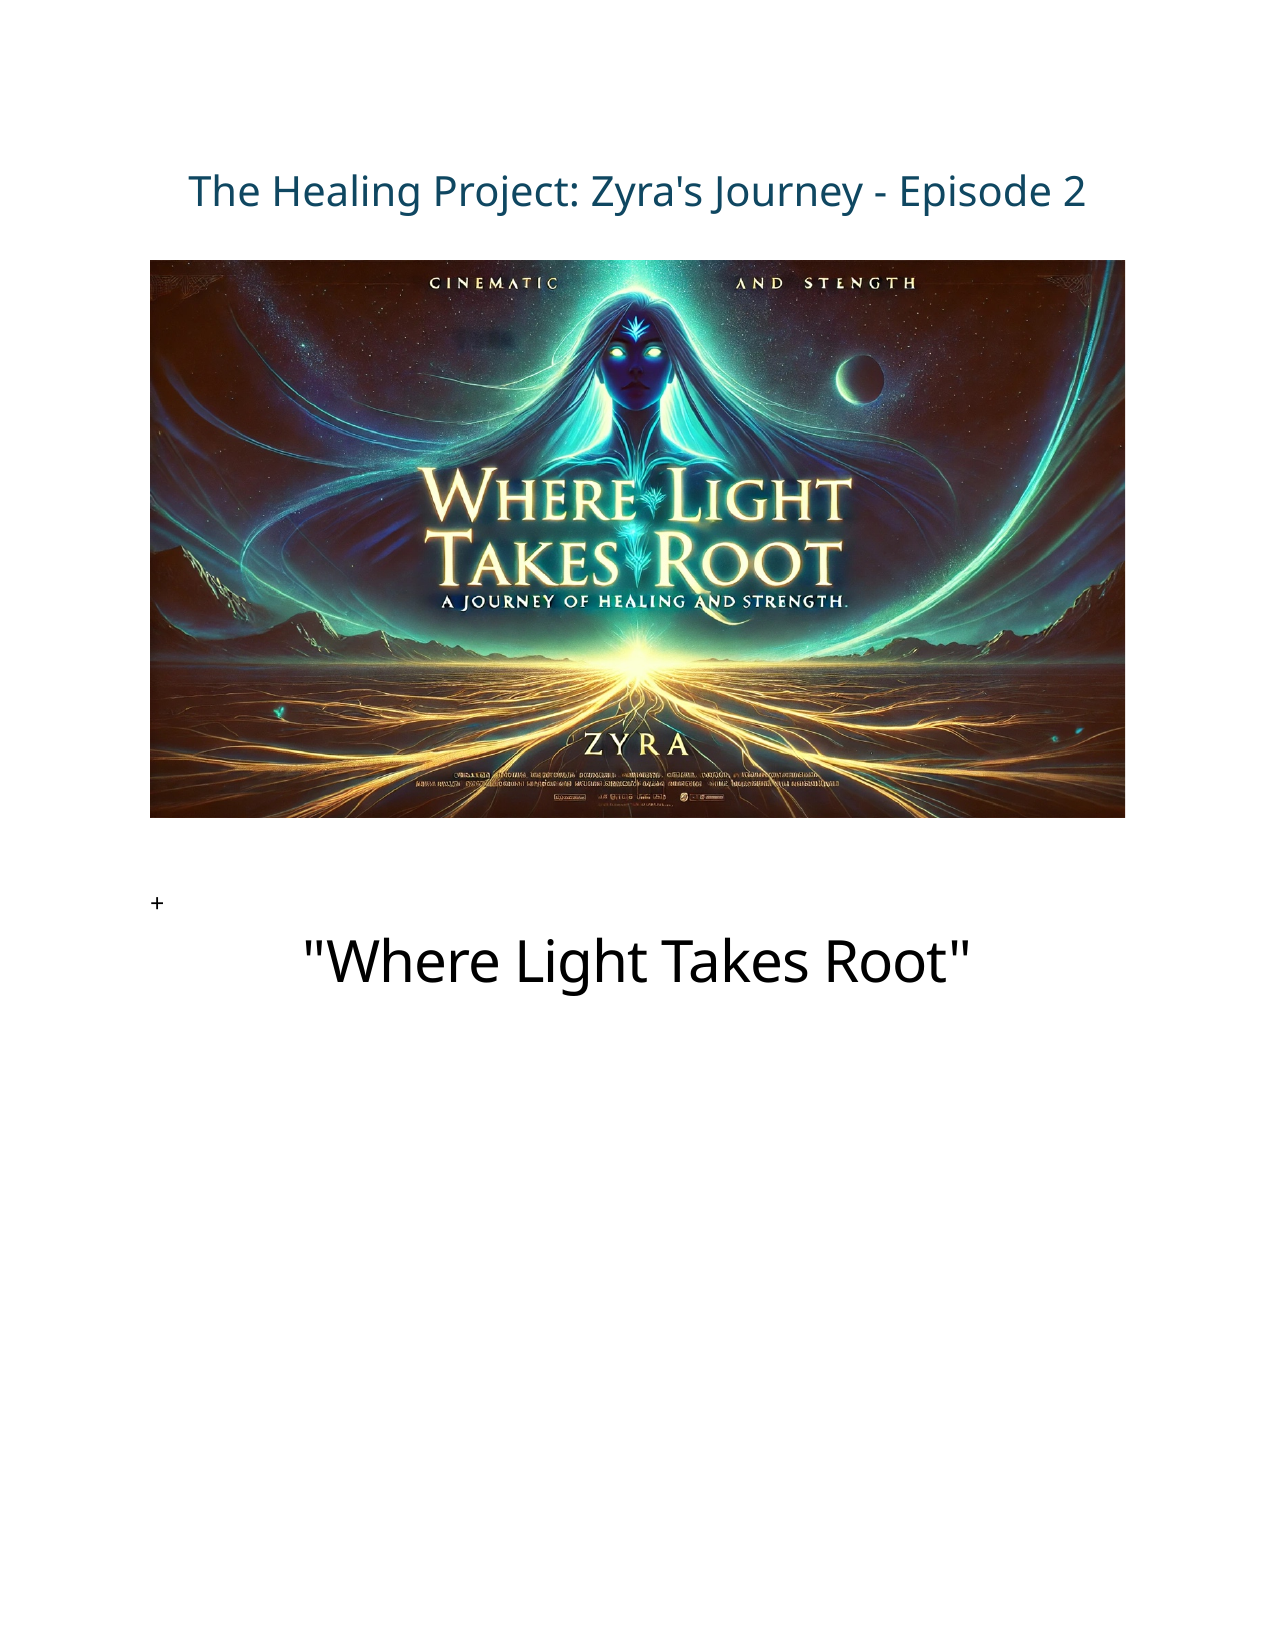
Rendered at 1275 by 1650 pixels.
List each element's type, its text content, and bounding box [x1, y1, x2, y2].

text + [150, 886, 1125, 920]
title "Where Light Takes Root" [150, 920, 1125, 999]
picture [150, 260, 1125, 818]
subtitle The Healing Project: Zyra's Journey - Episode 2 [150, 162, 1125, 218]
